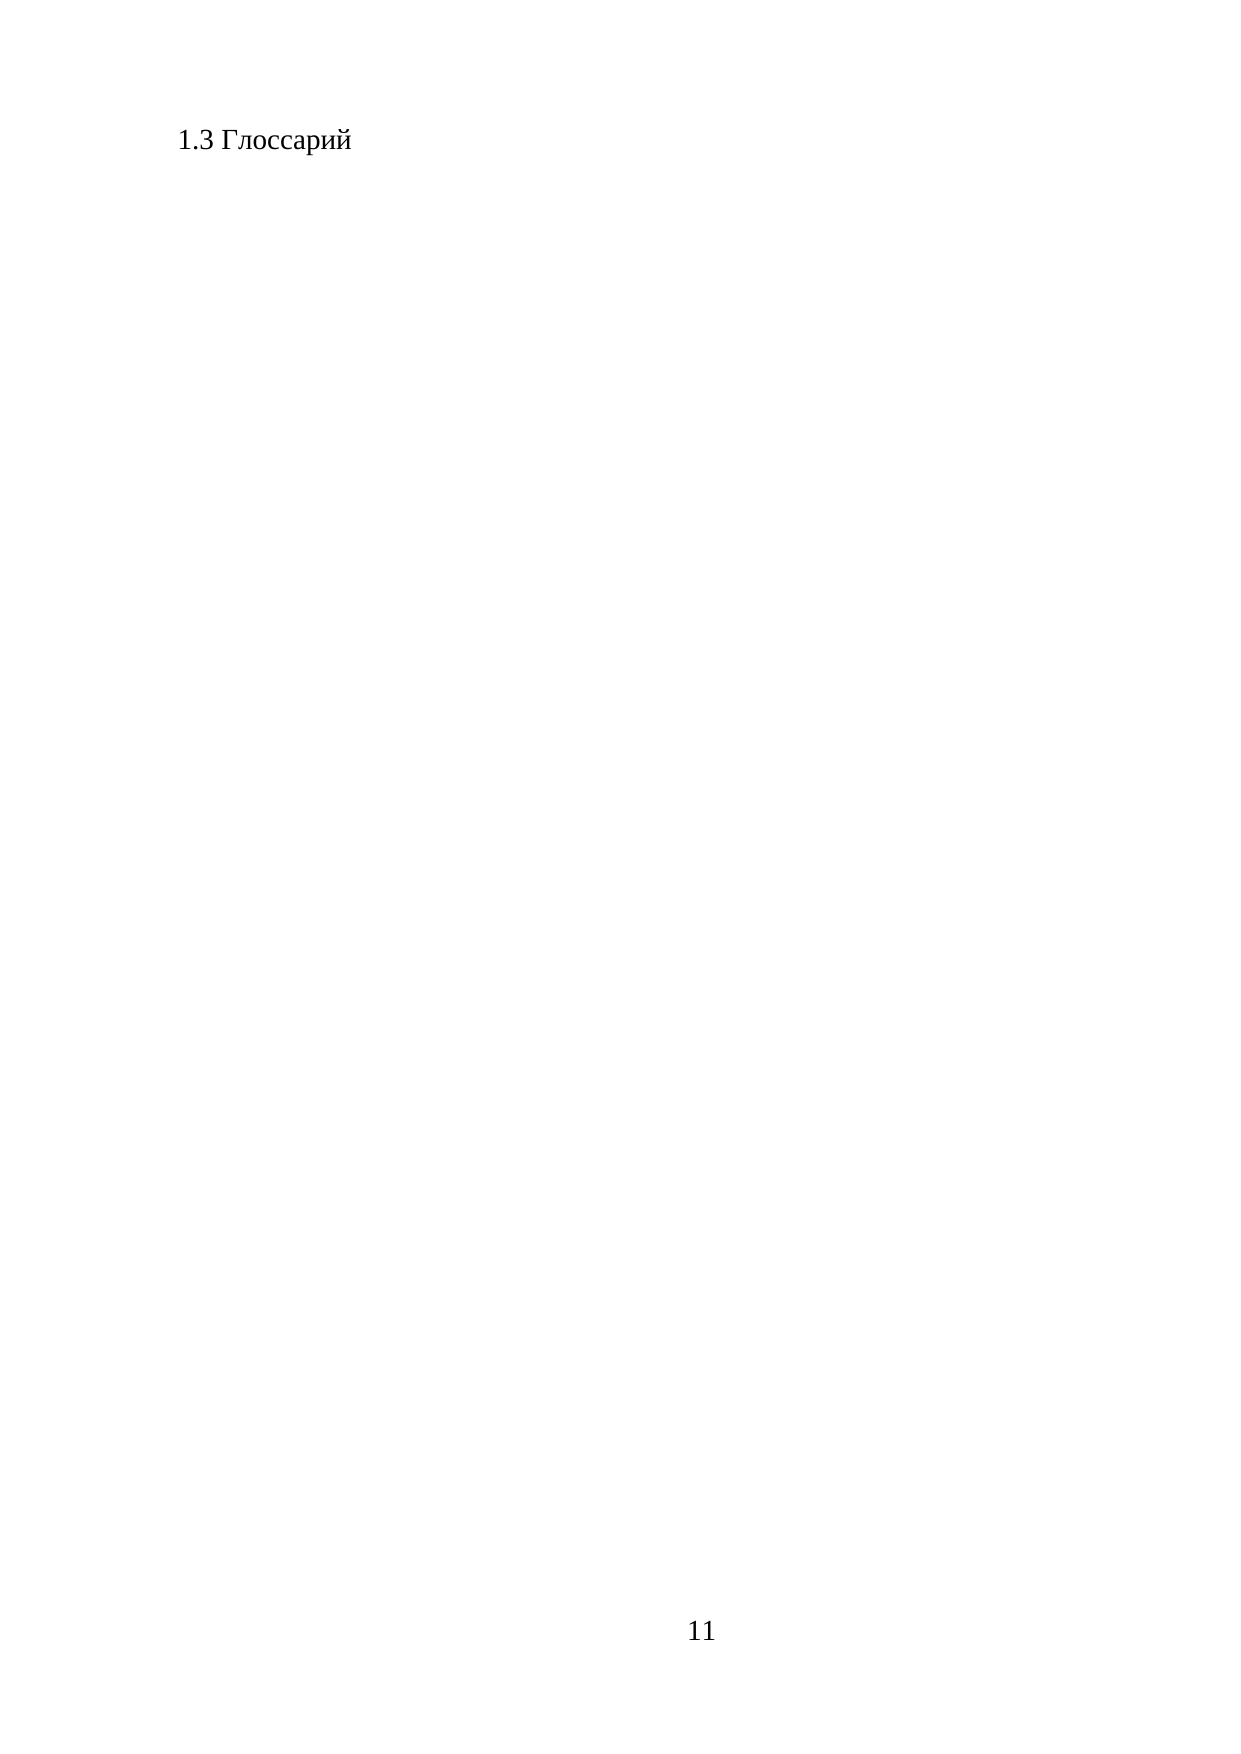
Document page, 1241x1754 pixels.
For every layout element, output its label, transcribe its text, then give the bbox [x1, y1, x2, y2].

subtitle 1.3 Глоссарий [177, 122, 1152, 156]
